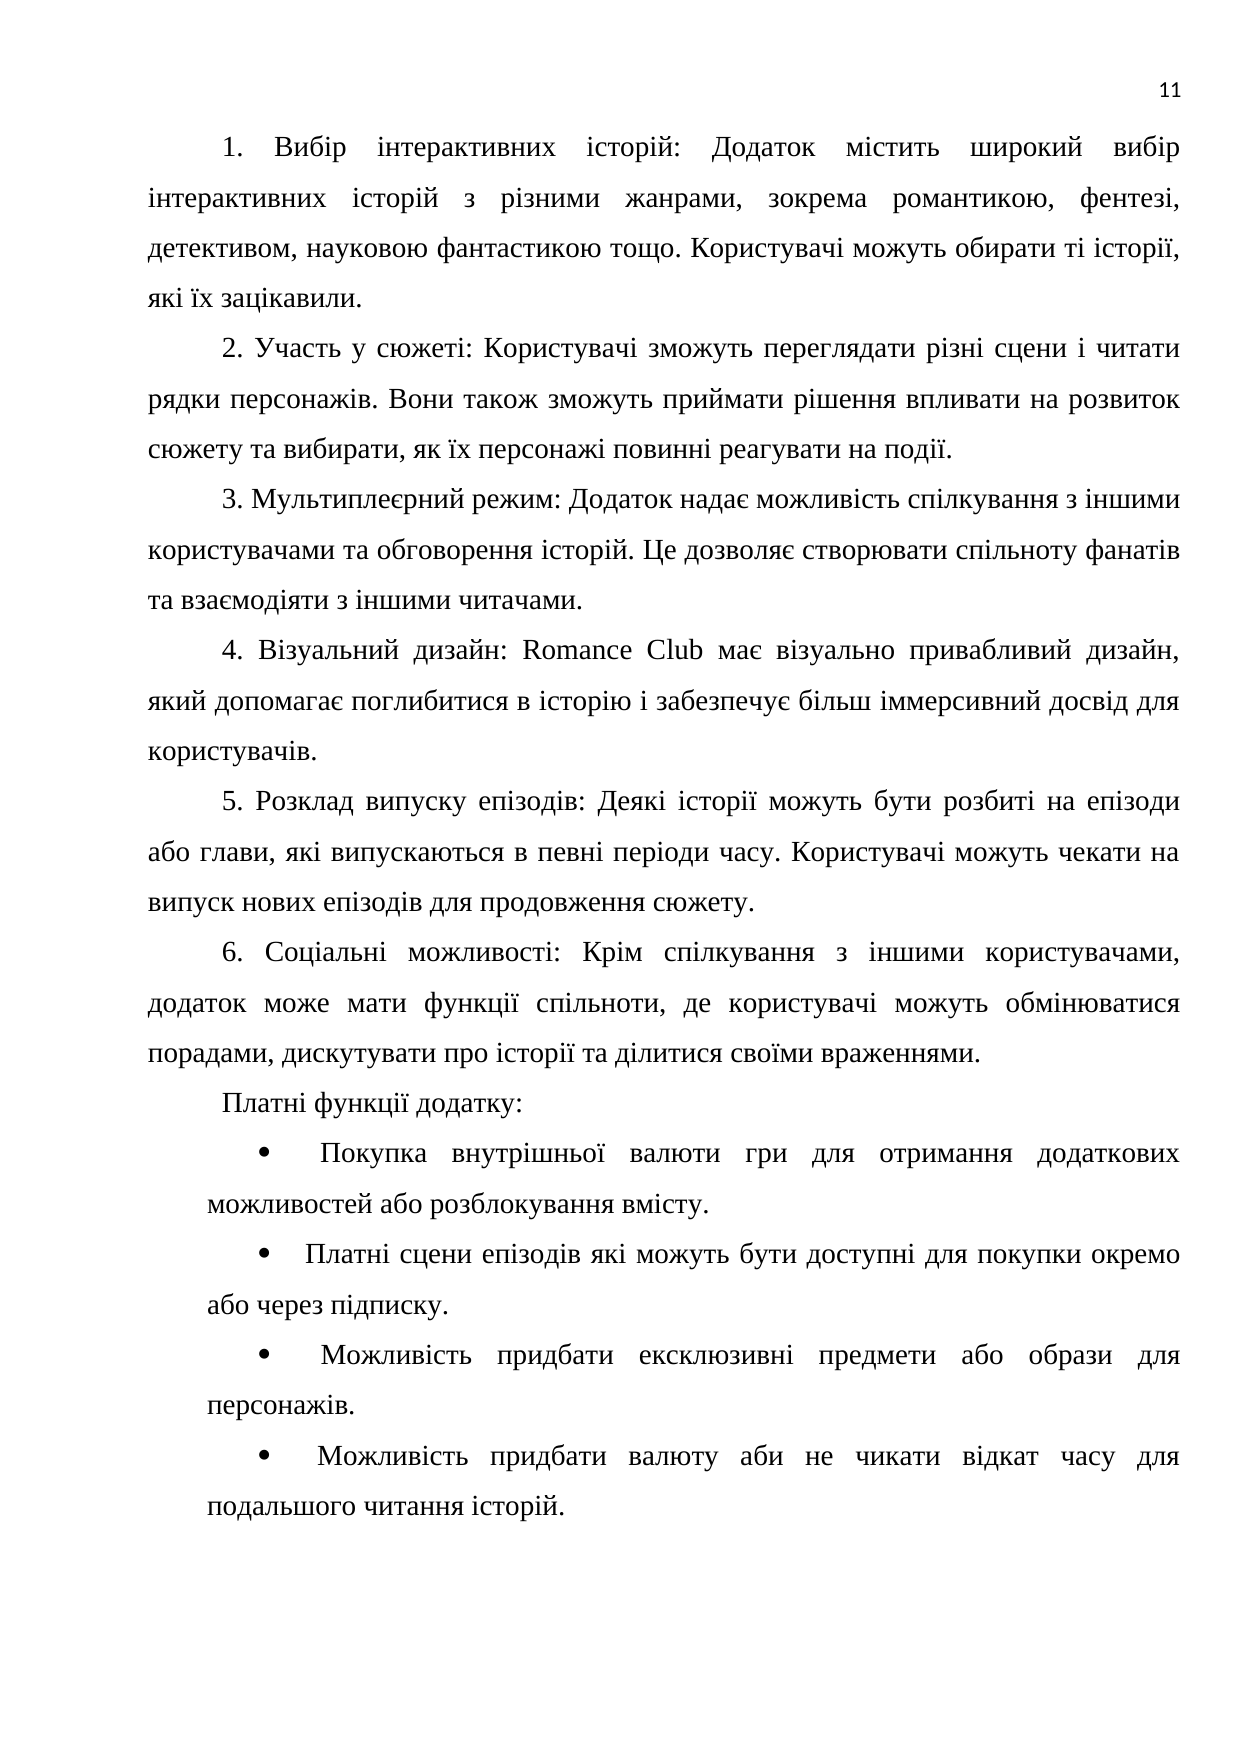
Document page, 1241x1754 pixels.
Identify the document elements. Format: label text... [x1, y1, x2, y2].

text 5. Розклад випуску епізодів: Деякі історії можуть бути розбиті на епізоди або глави, які випускаються в певні періоди часу. Користувачі можуть чекати на випуск нових епізодів для продовження сюжету. [148, 783, 1181, 918]
list Платні сцени епізодів які можуть бути доступні для покупки окремо або через підписку. [207, 1236, 1181, 1320]
text 3. Мультиплеєрний режим: Додаток надає можливість спілкування з іншими користувачами та обговорення історій. Це дозволяє створювати спільноту фанатів та взаємодіяти з іншими читачами. [148, 482, 1181, 616]
text 6. Соціальні можливості: Крім спілкування з іншими користувачами, додаток може мати функції спільноти, де користувачі можуть обмінюватися порадами, дискутувати про історії та ділитися своїми враженнями. [148, 934, 1181, 1068]
list Можливість придбати валюту аби не чикати відкат часу для подальшого читання історій. [207, 1438, 1181, 1522]
list Можливість придбати ексклюзивні предмети або образи для персонажів. [207, 1337, 1181, 1421]
list Покупка внутрішньої валюти гри для отримання додаткових можливостей або розблокування вмісту. [207, 1136, 1181, 1219]
text 4. Візуальний дизайн: Romance Club має візуально привабливий дизайн, який допомагає поглибитися в історію і забезпечує більш іммерсивний досвід для користувачів. [148, 632, 1181, 767]
text Платні функції додатку: [148, 1085, 1181, 1119]
text 2. Участь у сюжеті: Користувачі зможуть переглядати різні сцени і читати рядки персонажів. Вони також зможуть приймати рішення впливати на розвиток сюжету та вибирати, як їх персонажі повинні реагувати на події. [148, 331, 1181, 465]
text 1. Вибір інтерактивних історій: Додаток містить широкий вибір інтерактивних історій з різними жанрами, зокрема романтикою, фентезі, детективом, науковою фантастикою тощо. Користувачі можуть обирати ті історії, які їх зацікавили. [148, 129, 1181, 314]
